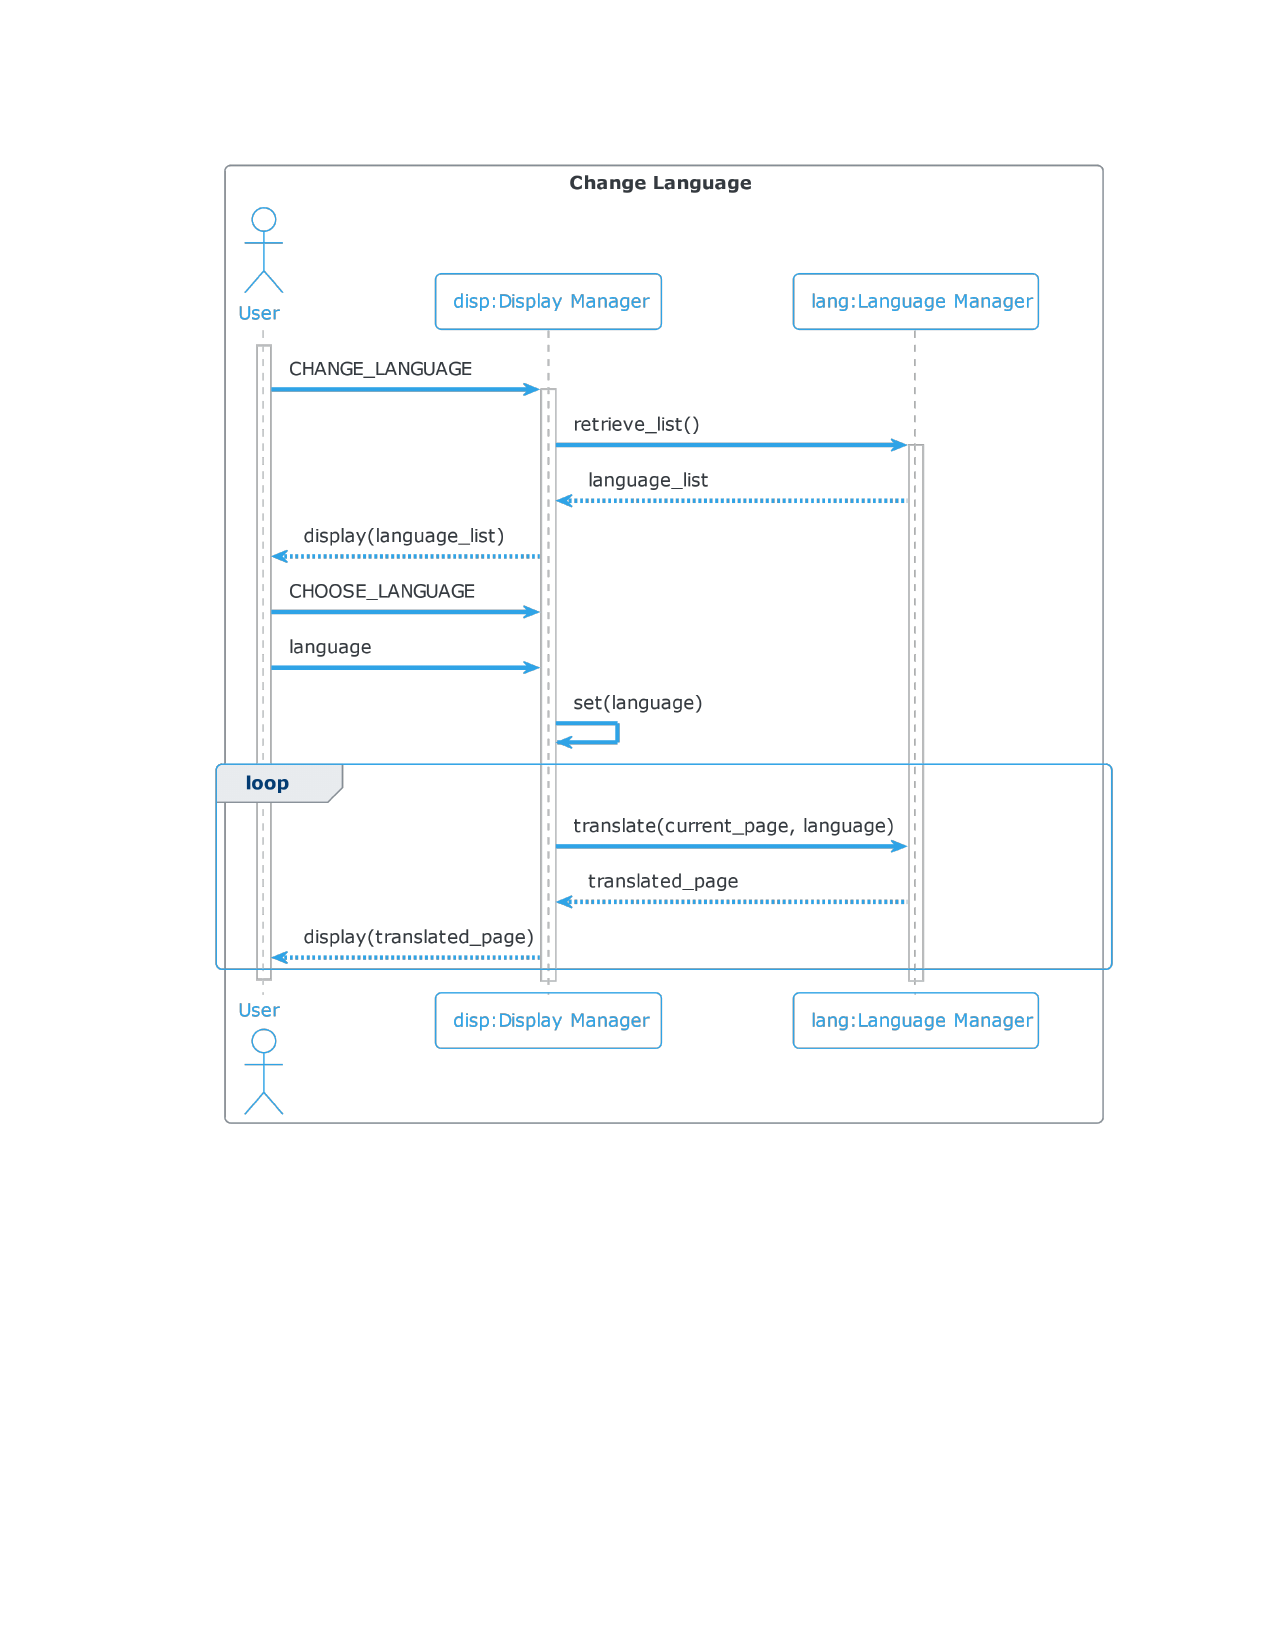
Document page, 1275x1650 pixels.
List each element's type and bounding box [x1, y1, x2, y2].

picture [150, 150, 1125, 1138]
